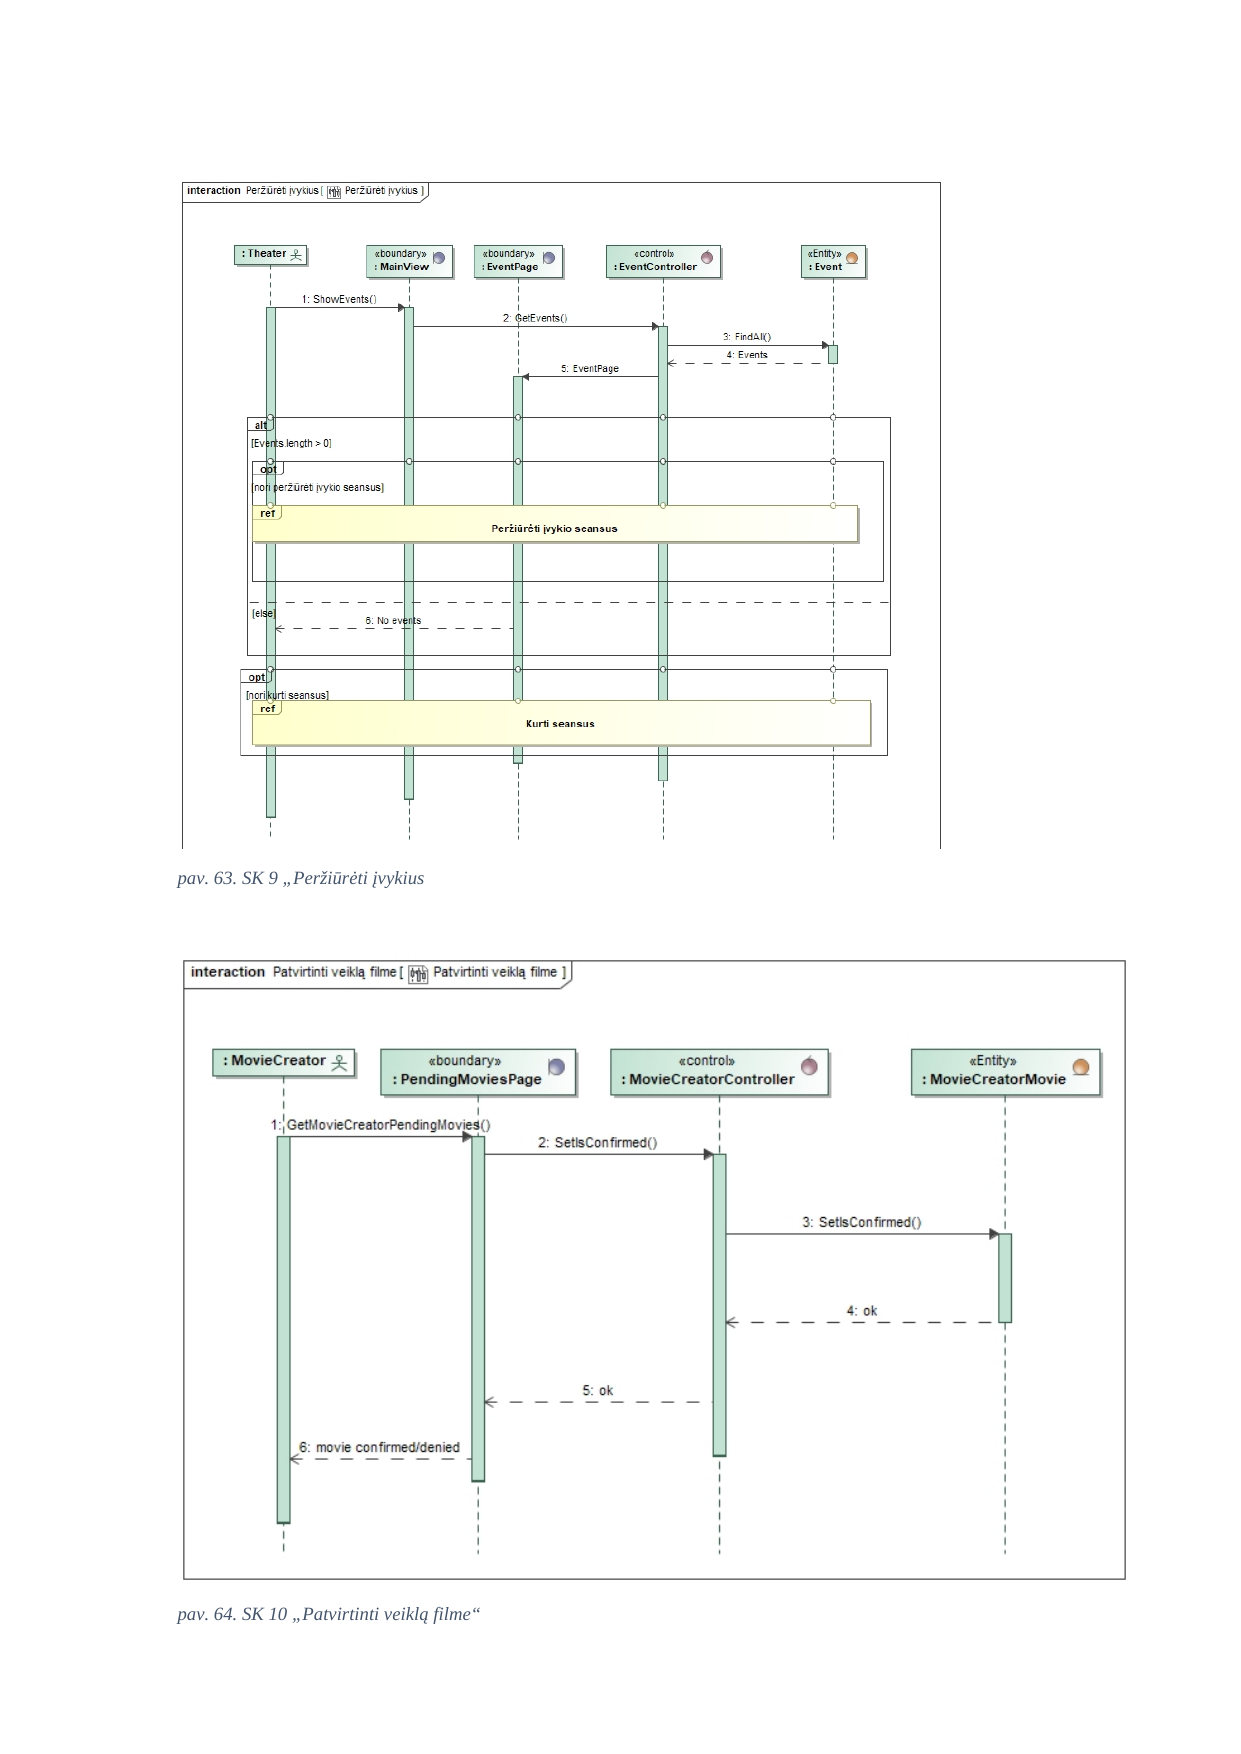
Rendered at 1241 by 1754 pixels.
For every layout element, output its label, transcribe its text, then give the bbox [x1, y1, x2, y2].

picture [177, 177, 944, 849]
text pav. 63. SK 9 „Peržiūrėti įvykius [177, 867, 1181, 889]
picture [177, 954, 1131, 1585]
text pav. 64. SK 10 „Patvirtinti veiklą filme“ [177, 1602, 1181, 1624]
